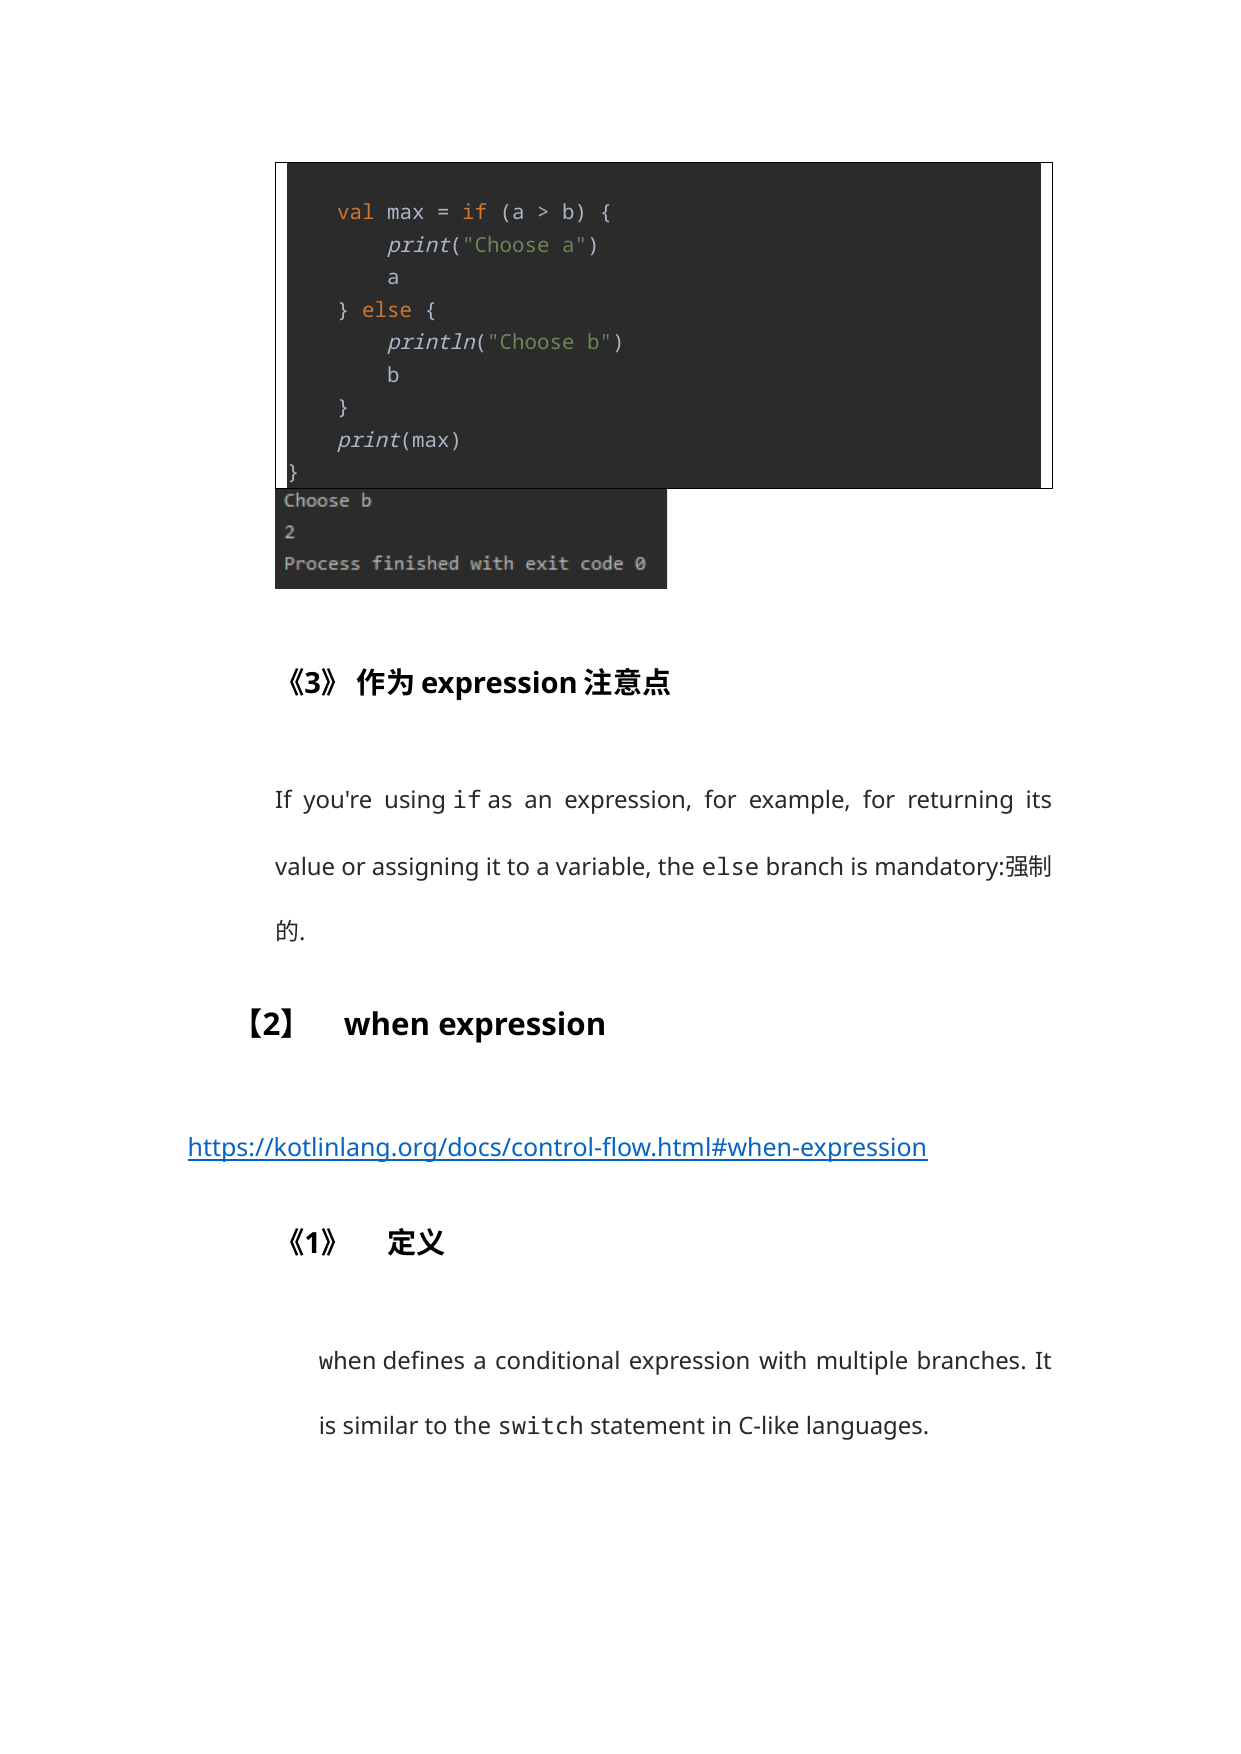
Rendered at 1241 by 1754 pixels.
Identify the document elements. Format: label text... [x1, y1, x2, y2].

subtitle when expression [231, 989, 1053, 1054]
text If you're using if as an expression, for example, for returning its value or assigning it to a variable, the else branch is mandatory:强制的. [275, 767, 1053, 962]
text when defines a conditional expression with multiple branches. It is similar to the switch statement in C-like languages. [319, 1327, 1053, 1457]
subtitle 《3》 作为expression注意点 [231, 648, 1053, 713]
picture [275, 489, 668, 589]
text https://kotlinlang.org/docs/control-flow.html#when-expression [187, 1114, 1053, 1179]
subtitle 定义 [275, 1208, 1053, 1273]
